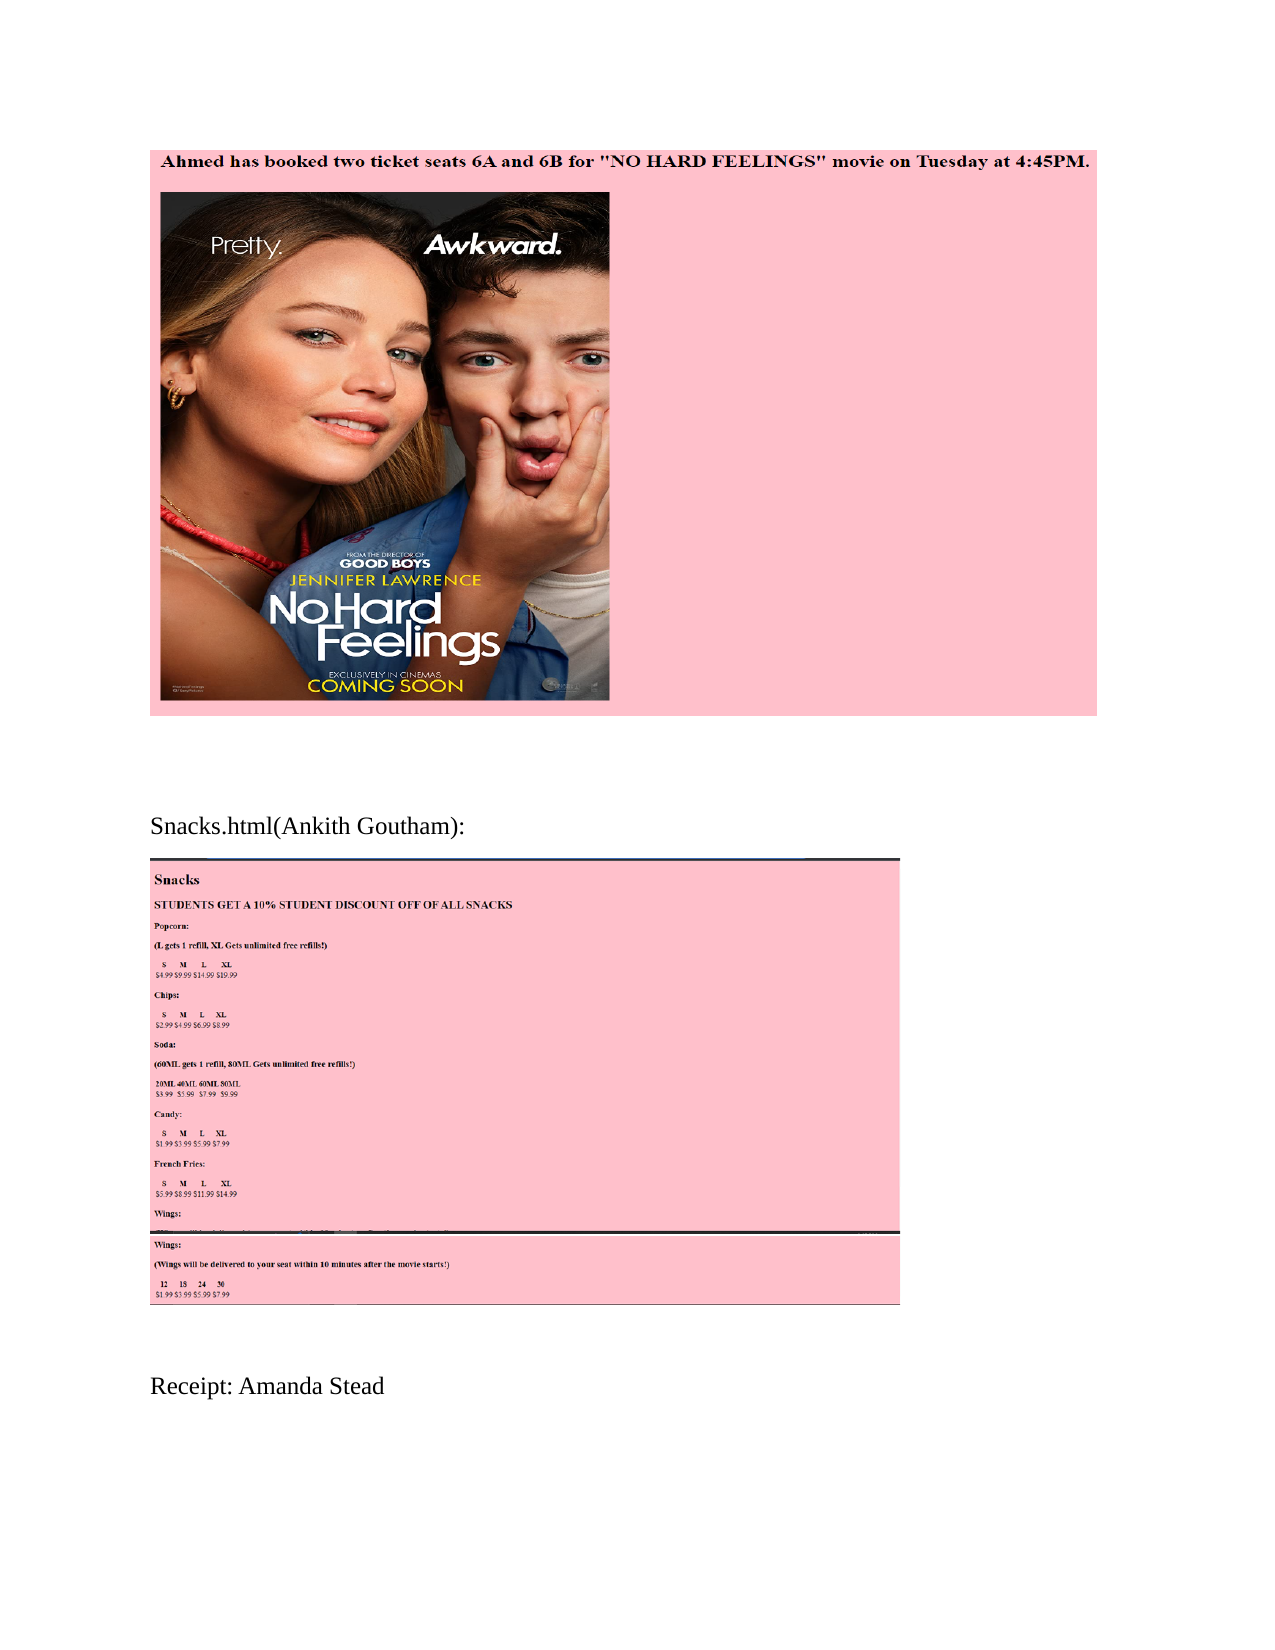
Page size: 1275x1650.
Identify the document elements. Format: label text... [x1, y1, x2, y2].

text Receipt: Amanda Stead [150, 1371, 1125, 1400]
picture [150, 1236, 901, 1305]
picture [150, 150, 1097, 716]
picture [150, 858, 901, 1234]
